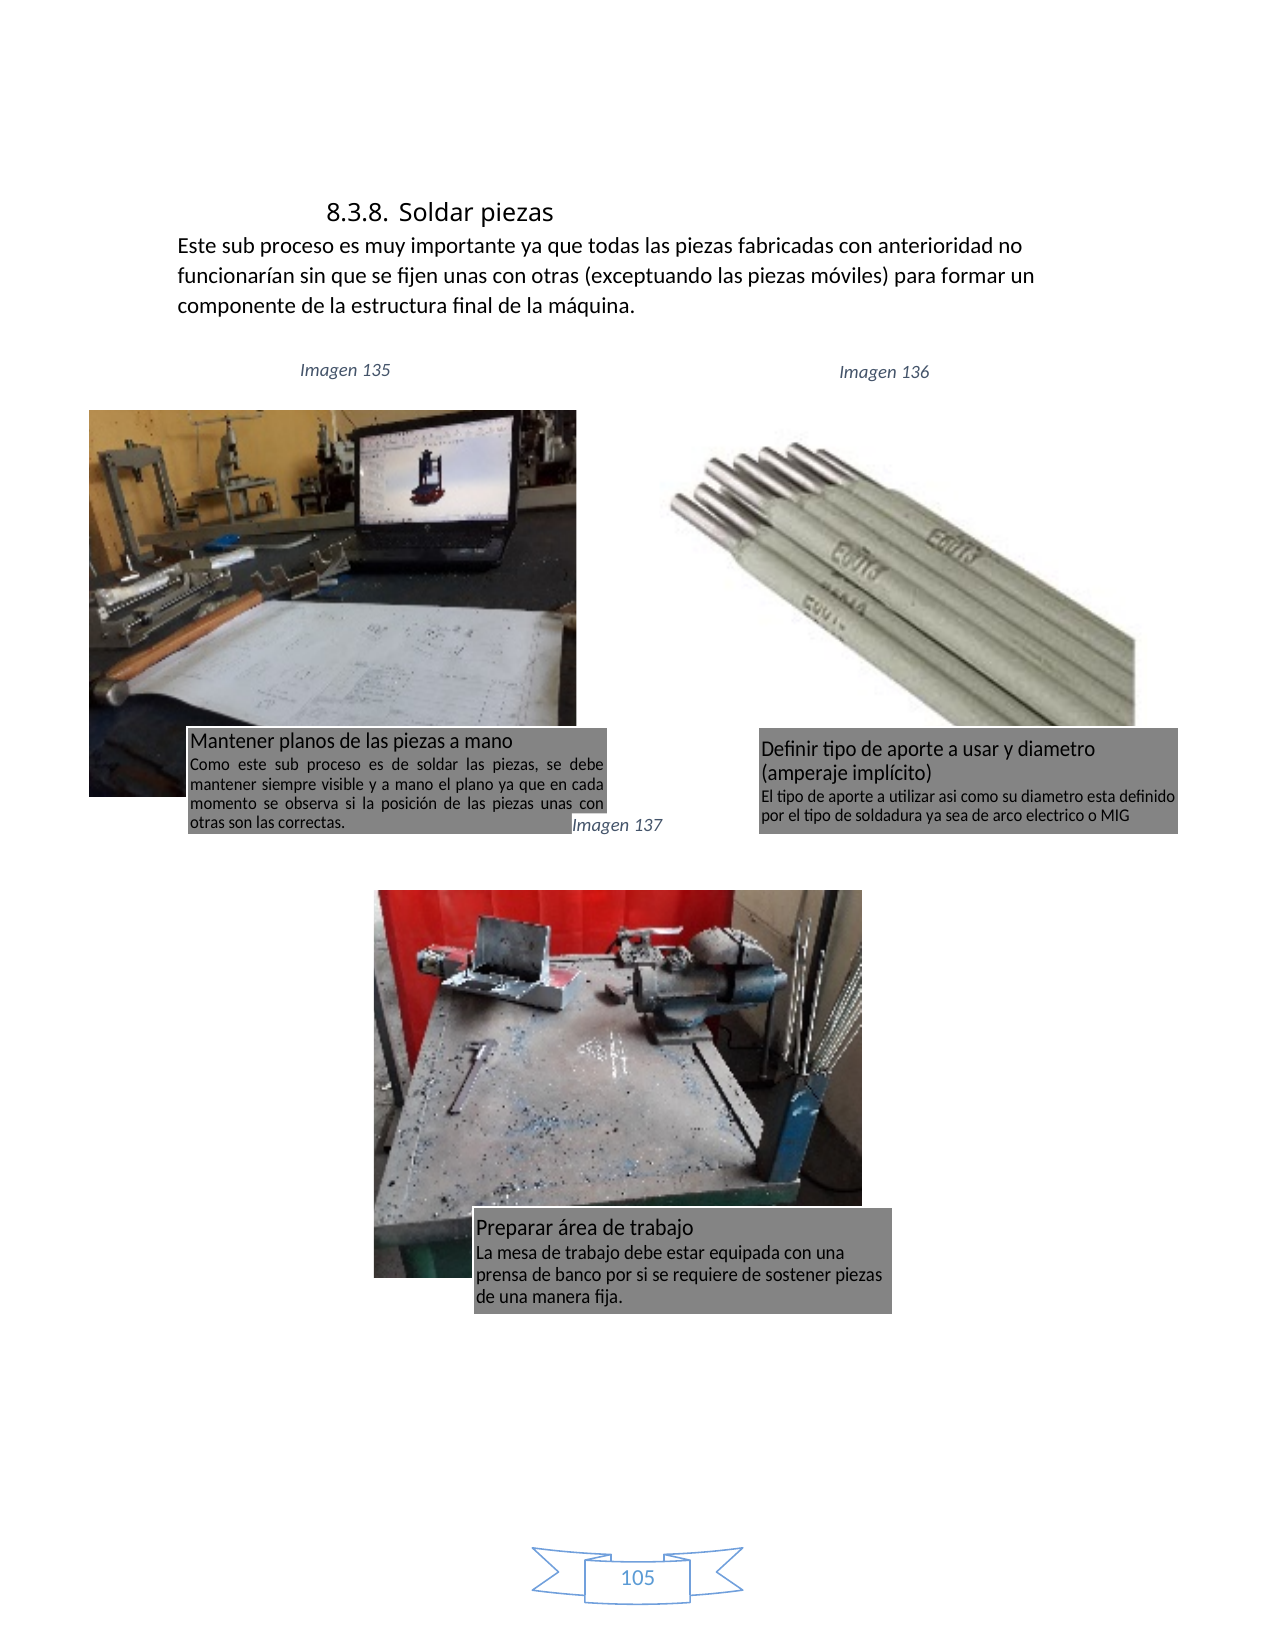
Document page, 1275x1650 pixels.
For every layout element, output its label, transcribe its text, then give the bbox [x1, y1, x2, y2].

picture [659, 410, 1148, 797]
text Este sub proceso es muy importante ya que todas las piezas fabricadas con anterioridad no funcionarían sin que se fijen unas con otras (exceptuando las piezas móviles) para formar un componente de la estructura final de la máquina. [177, 231, 1098, 320]
picture [89, 410, 577, 797]
subtitle Soldar piezas [326, 194, 1098, 228]
picture [373, 890, 862, 1278]
